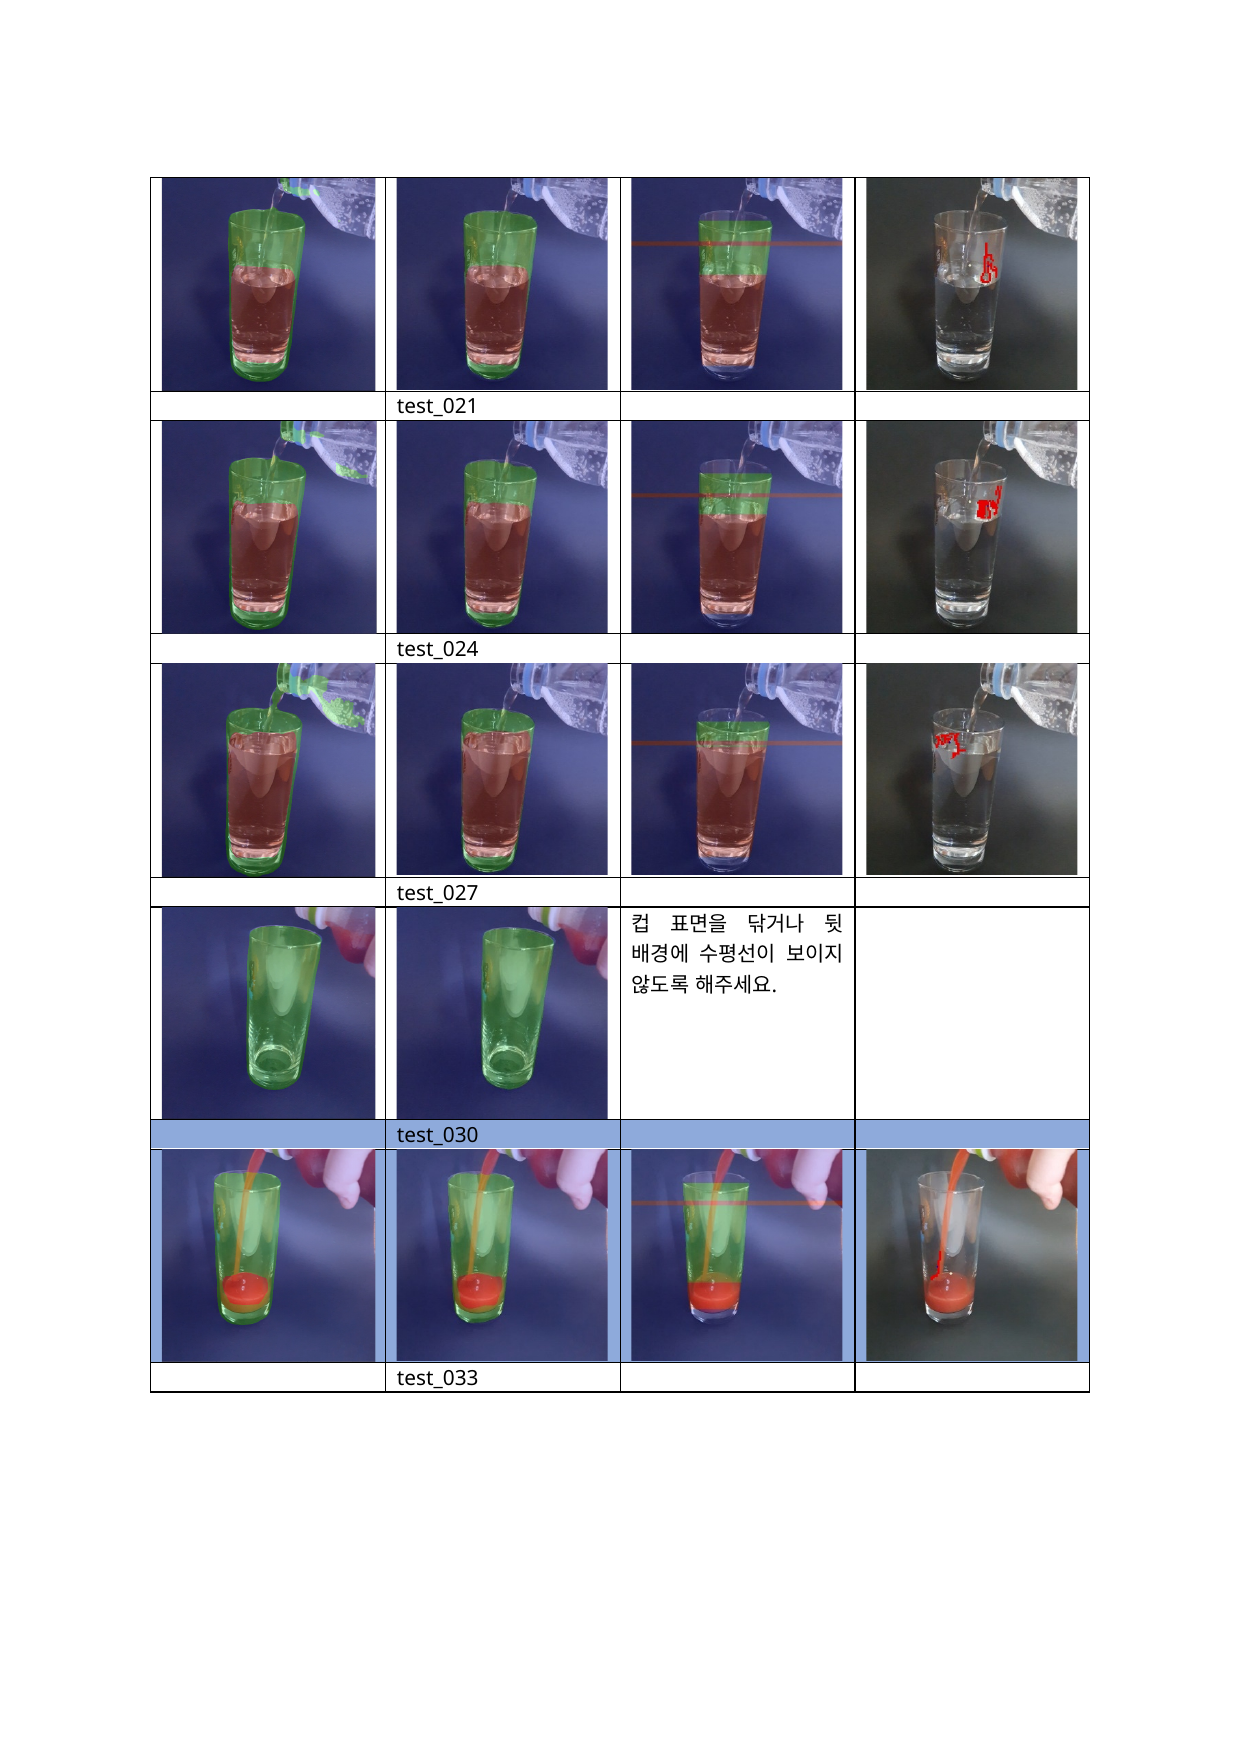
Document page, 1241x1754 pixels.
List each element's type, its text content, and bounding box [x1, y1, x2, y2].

table_cell [856, 664, 1089, 877]
table_cell test_030 [386, 1120, 620, 1148]
table_cell test_021 [386, 392, 620, 420]
table_cell [376, 908, 385, 1119]
picture [631, 1149, 843, 1361]
picture [866, 421, 1078, 633]
table_cell [621, 392, 854, 420]
table_cell [621, 1363, 854, 1391]
table_cell [151, 878, 385, 906]
table_cell [151, 1120, 385, 1148]
picture [161, 663, 376, 877]
table_cell [151, 634, 385, 663]
table_cell 컵 표면을 닦거나 뒷 배경에 수평선이 보이지 않도록 해주세요. [621, 908, 854, 1119]
table_cell [151, 178, 161, 391]
table_cell test_033 [386, 1363, 620, 1391]
table_cell [386, 178, 620, 391]
table_cell [608, 421, 620, 633]
table_cell [151, 1363, 385, 1391]
table_cell [608, 908, 620, 1119]
table_cell [377, 421, 385, 633]
table_cell test_024 [386, 634, 620, 663]
table_cell [1078, 421, 1089, 633]
table_cell [856, 908, 1089, 1119]
table_cell [621, 664, 854, 877]
table_cell [151, 392, 385, 420]
table_cell [151, 421, 161, 633]
table_cell [151, 664, 161, 877]
table_cell [151, 908, 161, 1119]
picture [396, 1149, 608, 1361]
picture [161, 421, 377, 634]
picture [631, 663, 843, 875]
picture [161, 1149, 376, 1362]
picture [396, 907, 608, 1119]
table_cell [386, 908, 396, 1119]
table_cell [621, 421, 631, 633]
picture [631, 421, 843, 633]
table_cell [386, 664, 620, 877]
picture [161, 907, 376, 1119]
picture [866, 1149, 1078, 1361]
picture [396, 663, 608, 875]
table_cell [856, 1120, 1089, 1148]
picture [631, 178, 843, 390]
table_cell [376, 1150, 385, 1362]
table_cell [856, 392, 1089, 420]
table_cell [856, 421, 866, 633]
table_cell [856, 178, 1089, 391]
table_cell [856, 1150, 1089, 1362]
table_cell [386, 421, 396, 633]
table_cell [376, 664, 385, 877]
table_cell [376, 178, 385, 391]
table_cell [621, 1120, 854, 1148]
table_cell [621, 634, 854, 663]
table_cell [856, 1363, 1089, 1391]
picture [396, 178, 608, 390]
picture [396, 421, 608, 633]
picture [161, 178, 376, 391]
table_cell [621, 1150, 854, 1362]
table_cell [386, 1150, 620, 1362]
table_cell [151, 1150, 161, 1362]
table_cell [856, 634, 1089, 663]
table_cell [856, 878, 1089, 906]
picture [866, 178, 1078, 390]
table_cell [843, 421, 854, 633]
table_cell [621, 178, 854, 391]
table_cell test_027 [386, 878, 620, 906]
table_cell [621, 878, 854, 906]
picture [866, 663, 1078, 875]
